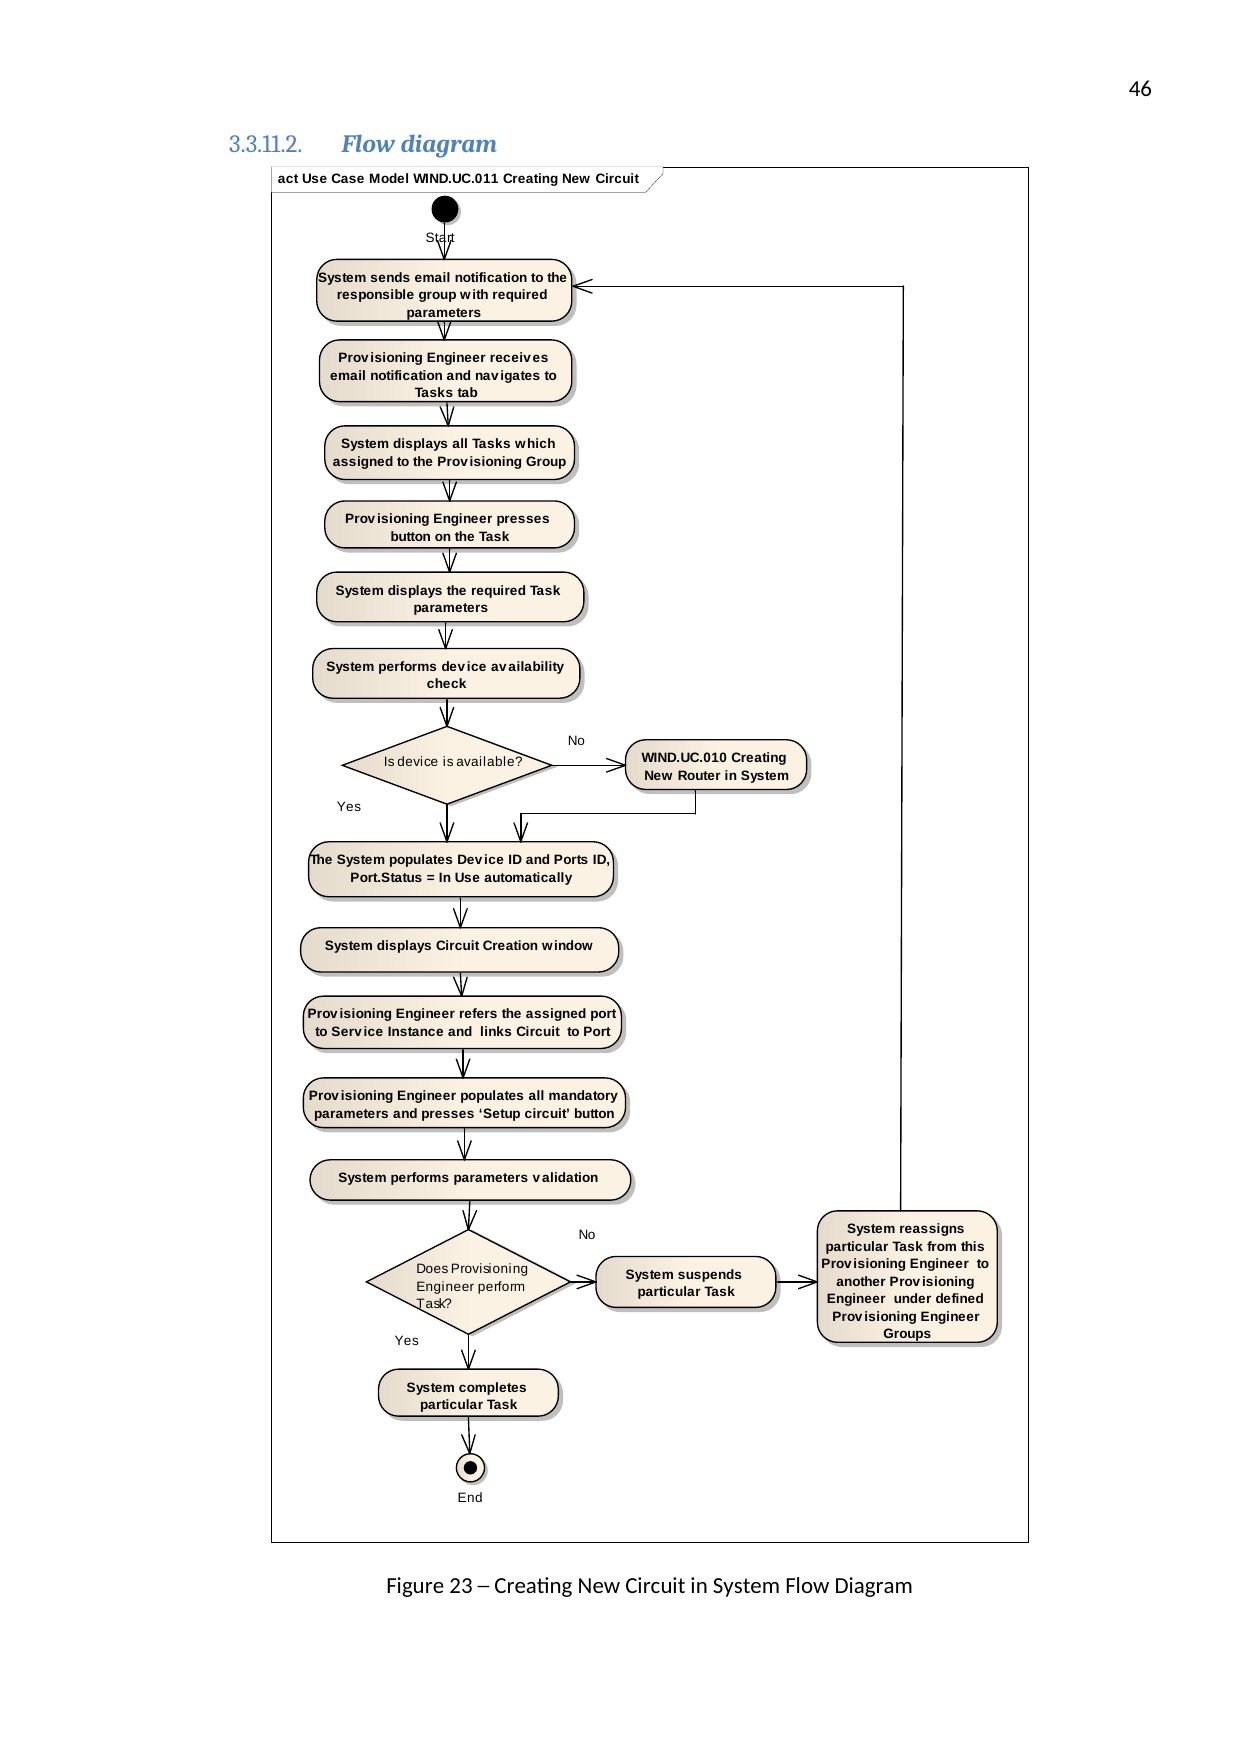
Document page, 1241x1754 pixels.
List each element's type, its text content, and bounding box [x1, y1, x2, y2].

text Figure 23 ─ Creating New Circuit in System Flow Diagram [148, 1571, 1152, 1599]
subtitle Flow diagram [229, 130, 1152, 158]
